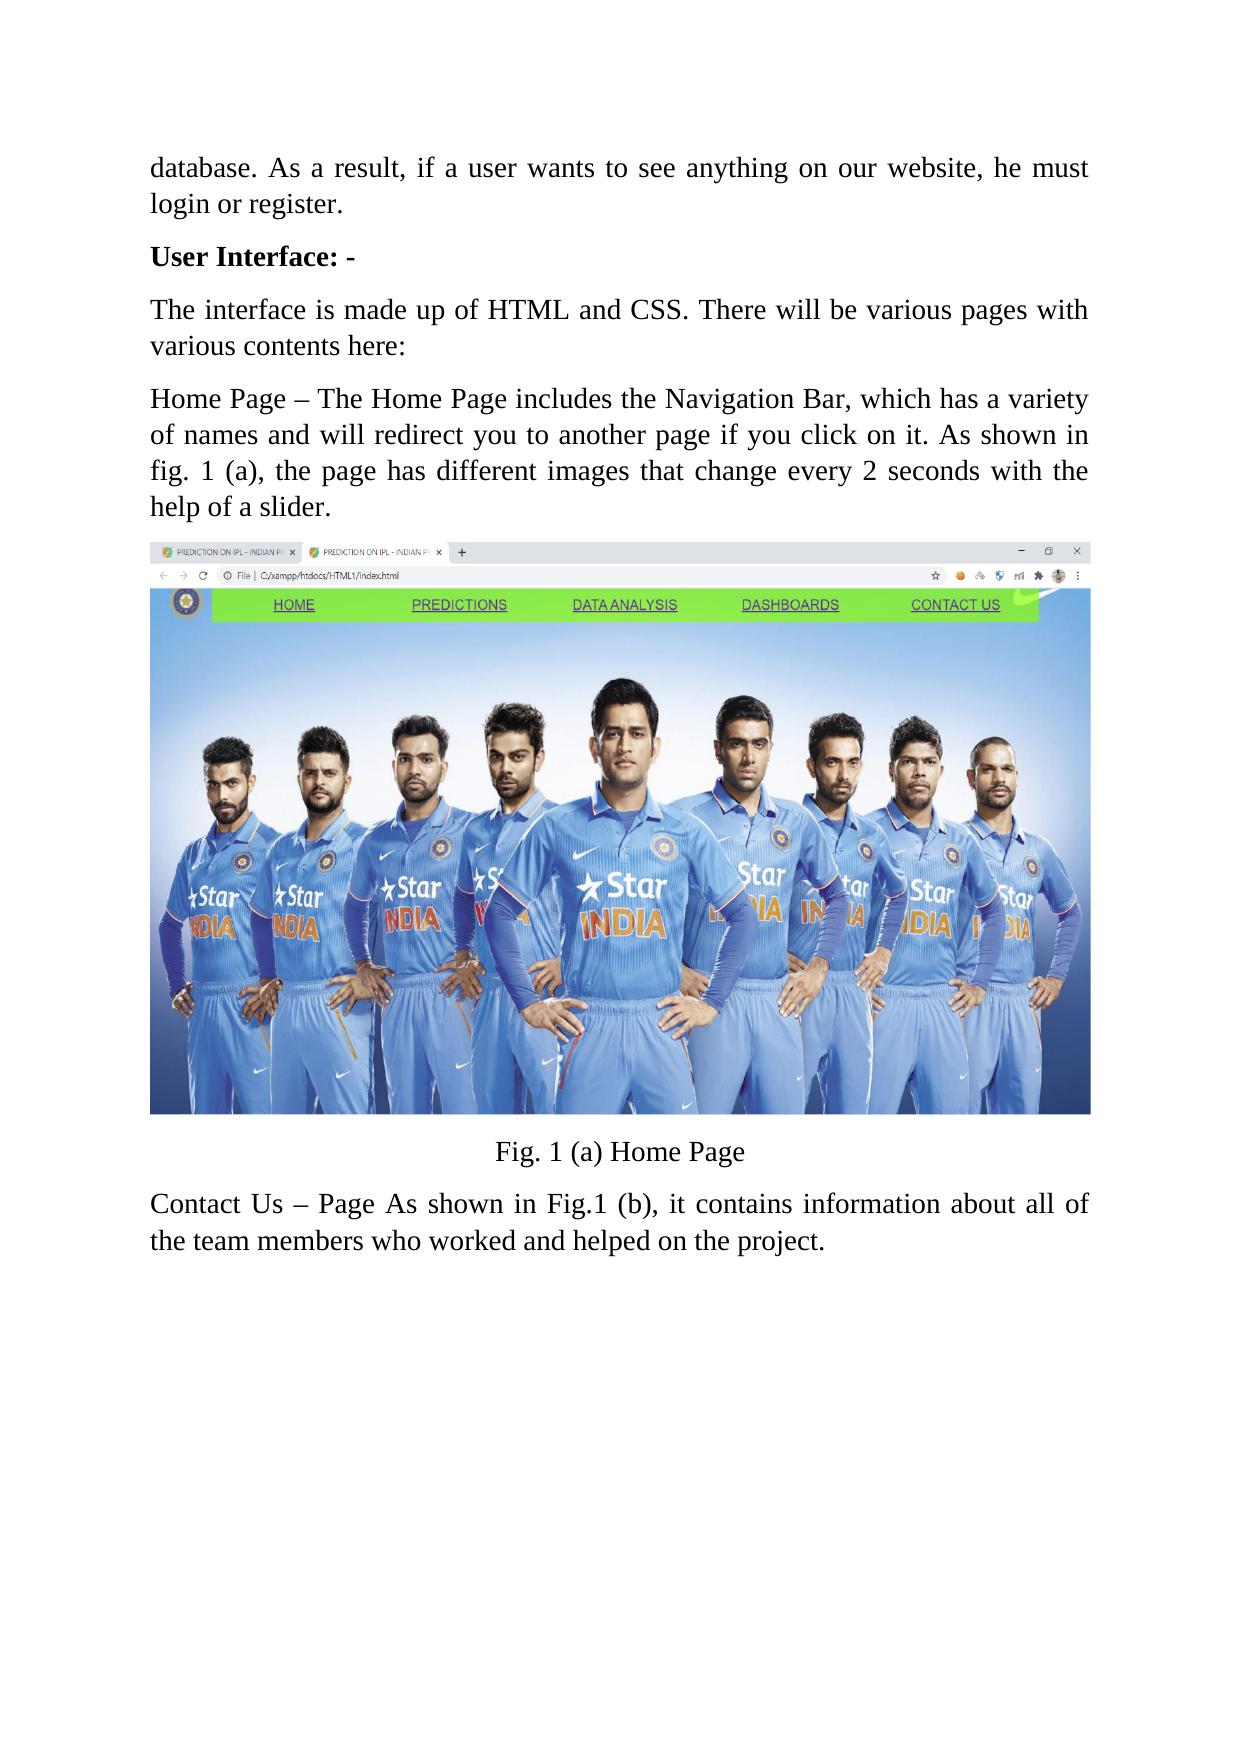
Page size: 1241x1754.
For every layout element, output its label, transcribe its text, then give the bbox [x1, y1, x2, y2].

picture [150, 542, 1091, 1115]
text Fig. 1 (a) Home Page [150, 1134, 1090, 1167]
text Contact Us – Page As shown in Fig.1 (b), it contains information about all of the team members who worked and helped on the project. [150, 1186, 1090, 1256]
text User Interface: - [150, 239, 1090, 272]
text The interface is made up of HTML and CSS. There will be various pages with various contents here: [150, 292, 1090, 361]
text Home Page – The Home Page includes the Navigation Bar, which has a variety of names and will redirect you to another page if you click on it. As shown in fig. 1 (a), the page has different images that change every 2 seconds with the help of a slider. [150, 381, 1090, 523]
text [150, 150, 1090, 220]
